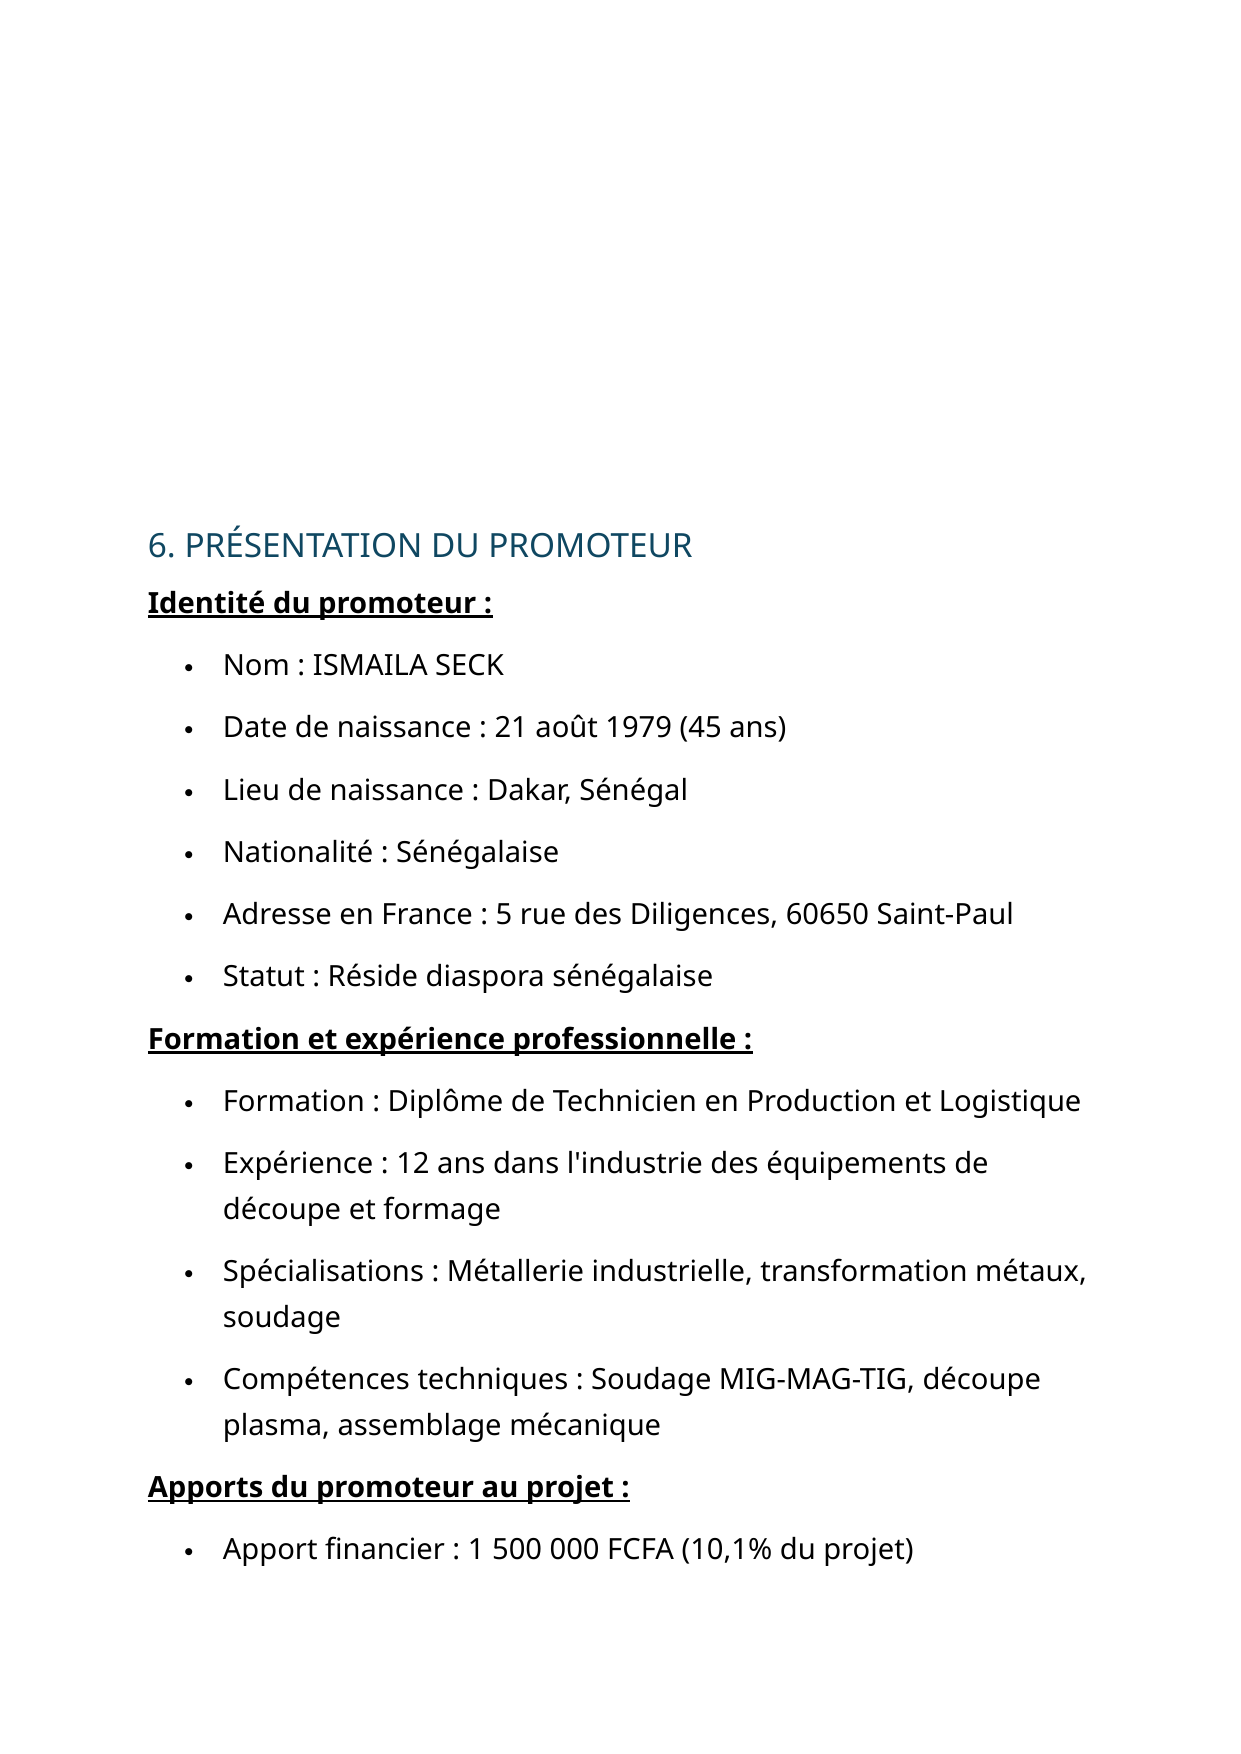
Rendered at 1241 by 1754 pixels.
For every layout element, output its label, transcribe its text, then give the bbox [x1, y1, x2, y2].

list Expérience : 12 ans dans l'industrie des équipements de découpe et formage [185, 1142, 1093, 1228]
list Adresse en France : 5 rue des Diligences, 60650 Saint-Paul [185, 893, 1093, 933]
subtitle 6. PRÉSENTATION DU PROMOTEUR [148, 521, 1093, 567]
text Formation et expérience professionnelle : [148, 1018, 1093, 1058]
list Spécialisations : Métallerie industrielle, transformation métaux, soudage [185, 1250, 1093, 1336]
list Lieu de naissance : Dakar, Sénégal [185, 769, 1093, 808]
list Compétences techniques : Soudage MIG-MAG-TIG, découpe plasma, assemblage mécanique [185, 1358, 1093, 1444]
list Nom : ISMAILA SECK [185, 644, 1093, 684]
text Identité du promoteur : [148, 582, 1093, 622]
list Nationalité : Sénégalaise [185, 831, 1093, 871]
list Date de naissance : 21 août 1979 (45 ans) [185, 706, 1093, 746]
text Apports du promoteur au projet : [148, 1466, 1093, 1506]
list Formation : Diplôme de Technicien en Production et Logistique [185, 1080, 1093, 1120]
list Statut : Réside diaspora sénégalaise [185, 956, 1093, 995]
list Apport financier : 1 500 000 FCFA (10,1% du projet) [185, 1528, 1093, 1568]
